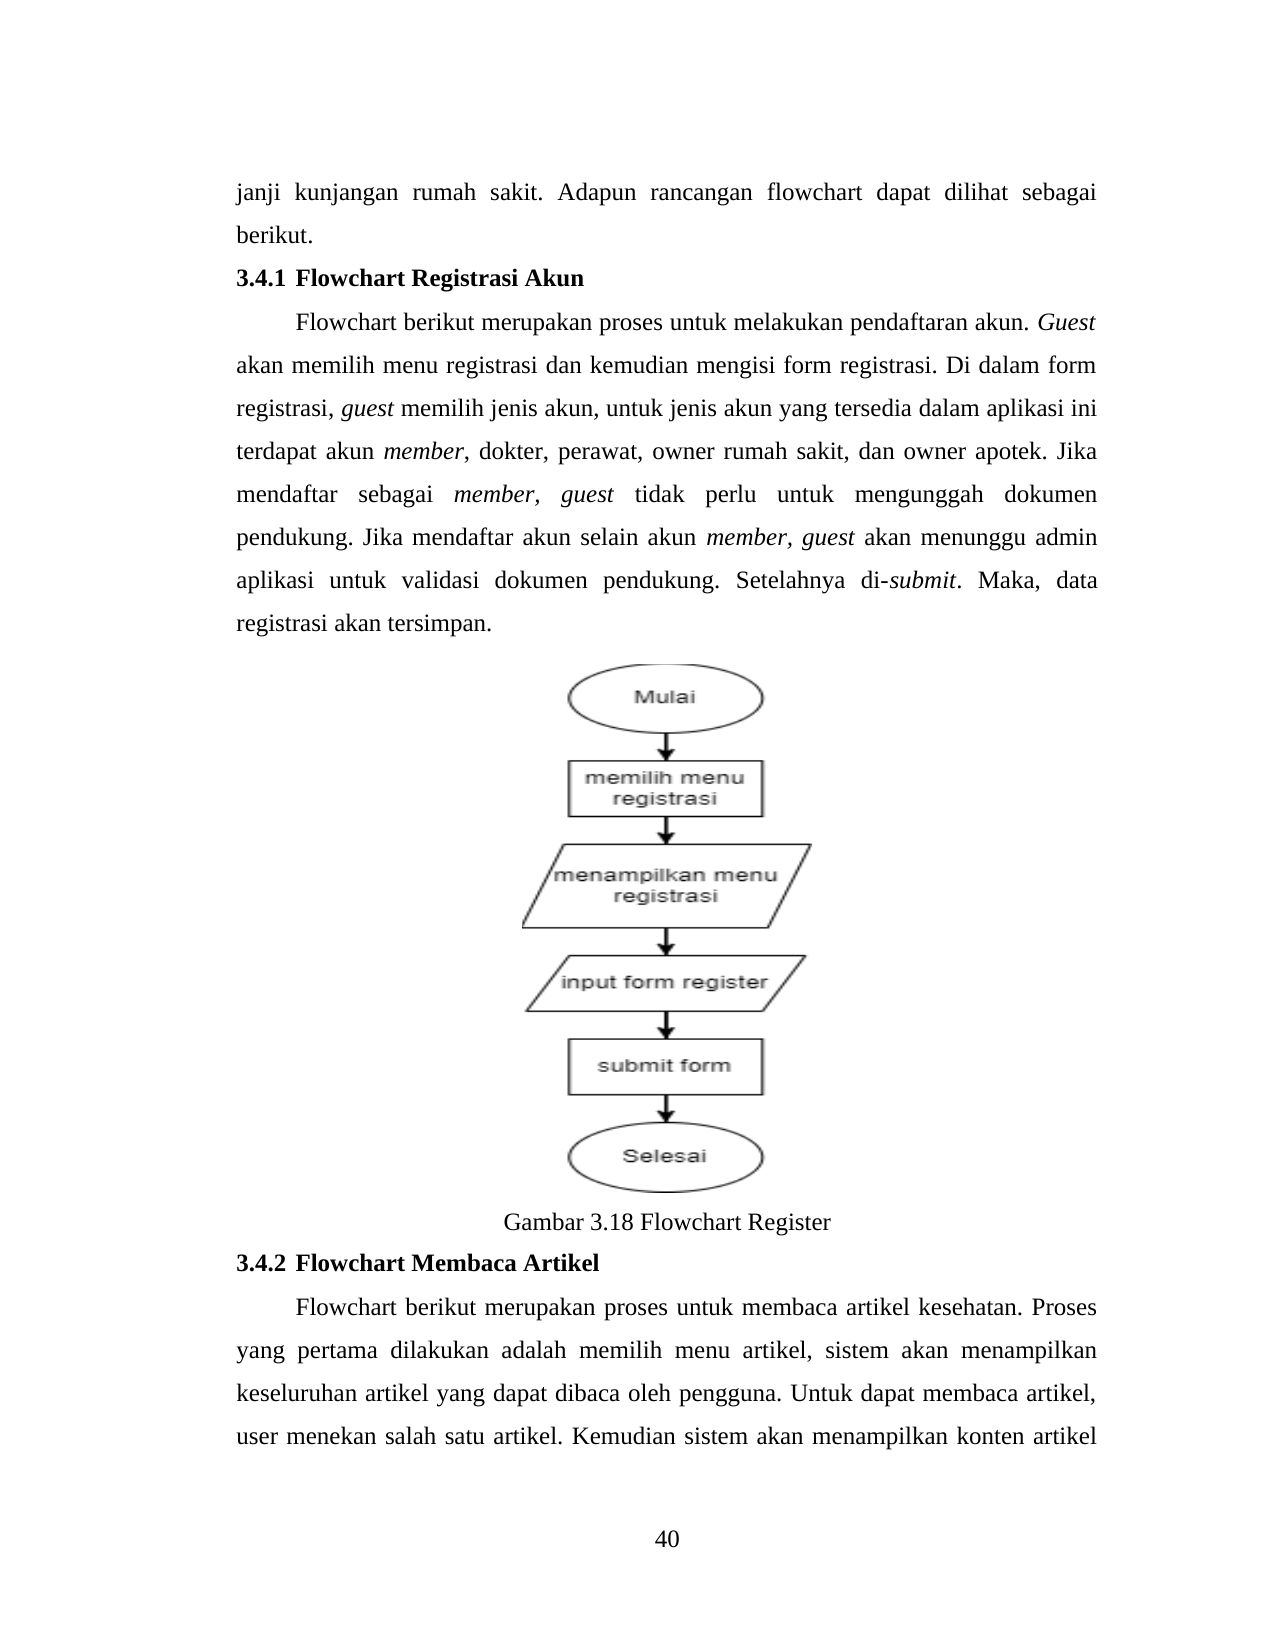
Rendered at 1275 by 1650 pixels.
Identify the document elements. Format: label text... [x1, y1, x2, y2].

text Flowchart berikut merupakan proses untuk melakukan pendaftaran akun. Guest akan memilih menu registrasi dan kemudian mengisi form registrasi. Di dalam form registrasi, guest memilih jenis akun, untuk jenis akun yang tersedia dalam aplikasi ini terdapat akun member, dokter, perawat, owner rumah sakit, dan owner apotek. Jika mendaftar sebagai member, guest tidak perlu untuk mengunggah dokumen pendukung. Jika mendaftar akun selain akun member, guest akan menunggu admin aplikasi untuk validasi dokumen pendukung. Setelahnya di-submit. Maka, data registrasi akan tersimpan. [236, 307, 1098, 637]
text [236, 1292, 1098, 1450]
text Gambar 3.18 Flowchart Register [236, 1207, 1098, 1236]
subtitle Flowchart Registrasi Akun [236, 263, 1098, 292]
subtitle Flowchart Membaca Artikel [236, 1248, 1098, 1277]
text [236, 177, 1098, 249]
picture [522, 664, 813, 1193]
